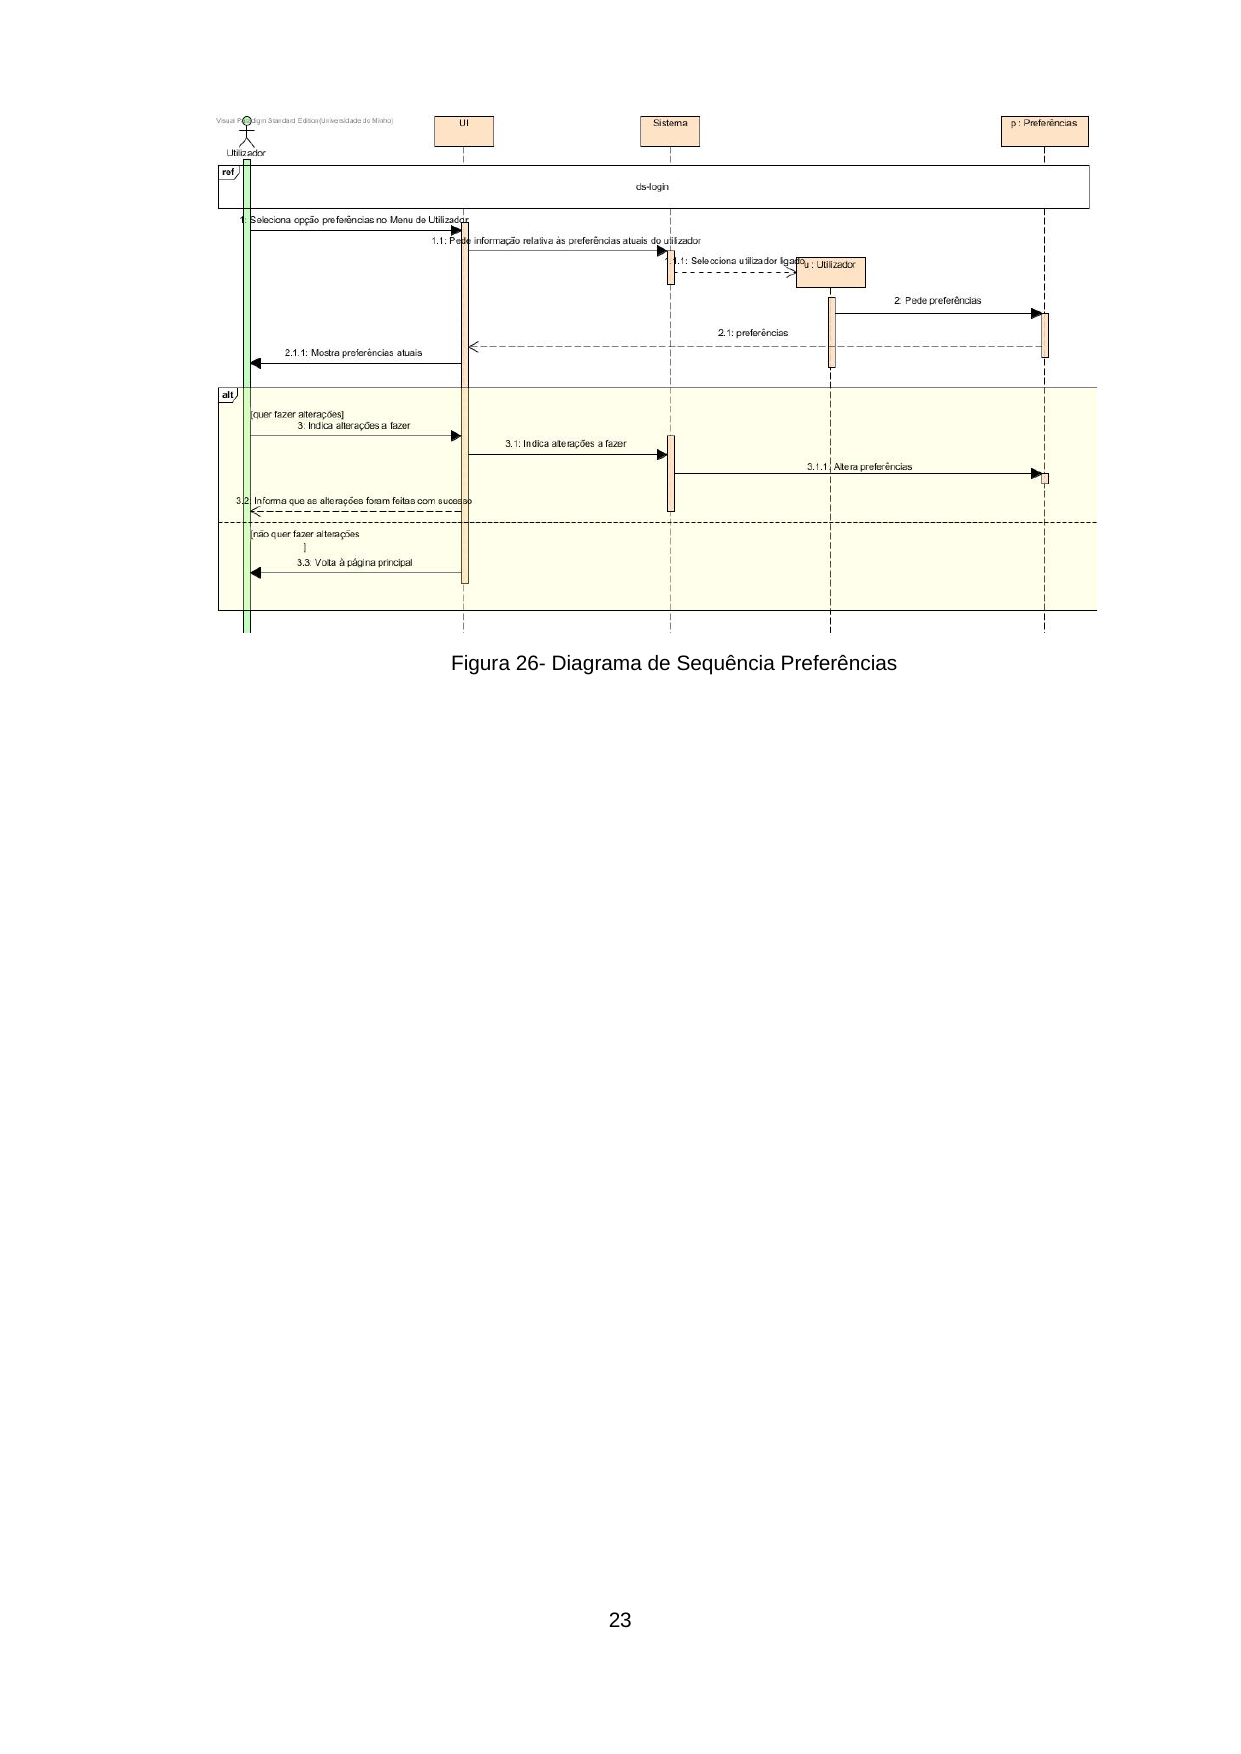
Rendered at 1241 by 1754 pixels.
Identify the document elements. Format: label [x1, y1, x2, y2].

picture [216, 114, 1098, 633]
